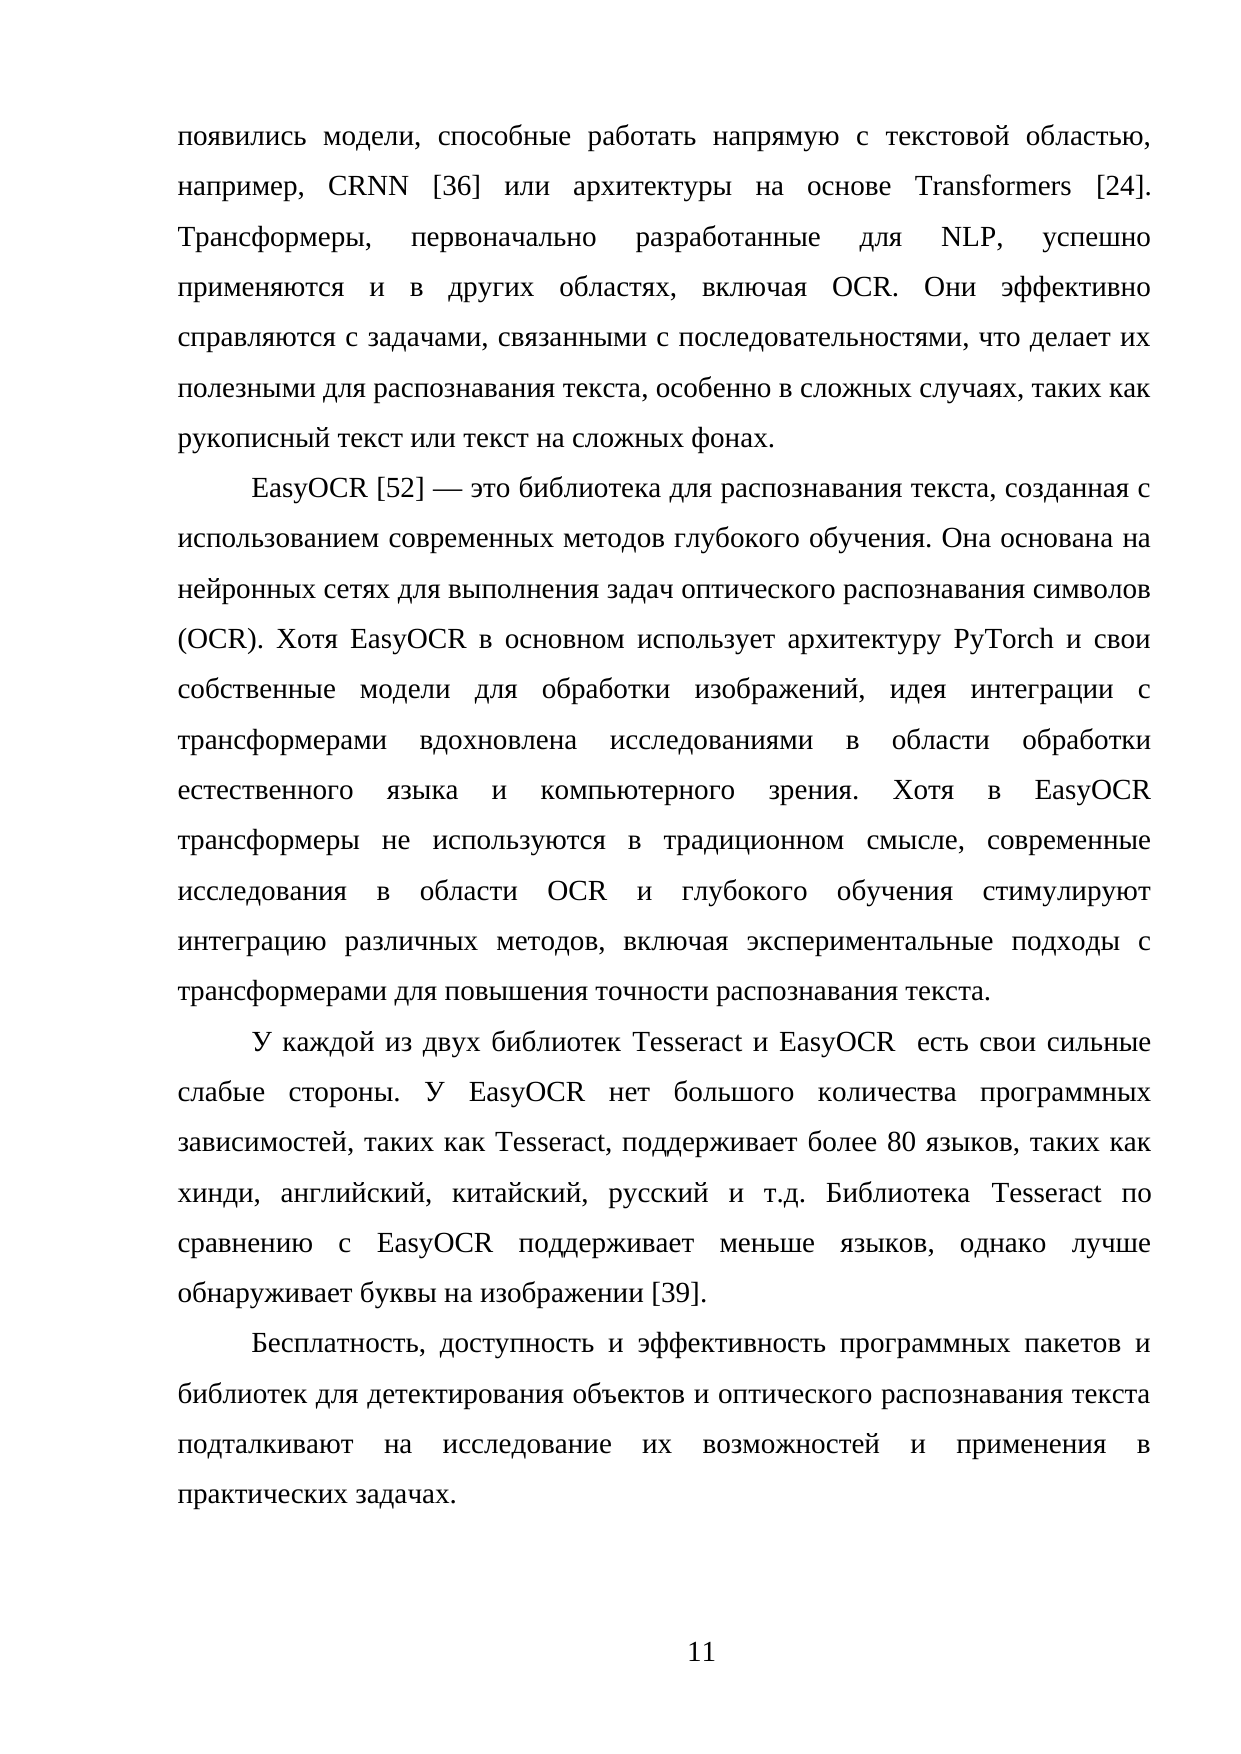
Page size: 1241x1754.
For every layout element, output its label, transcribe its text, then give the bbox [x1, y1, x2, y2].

text Бесплатность, доступность и эффективность программных пакетов и библиотек для детектирования объектов и оптического распознавания текста подталкивают на исследование их возможностей и применения в практических задачах. [177, 1326, 1152, 1510]
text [177, 118, 1152, 453]
text EasyOCR [52] — это библиотека для распознавания текста, созданная с использованием современных методов глубокого обучения. Она основана на нейронных сетях для выполнения задач оптического распознавания символов (OCR). Хотя EasyOCR в основном использует архитектуру PyTorch и свои собственные модели для обработки изображений, идея интеграции с трансформерами вдохновлена исследованиями в области обработки естественного языка и компьютерного зрения. Хотя в EasyOCR трансформеры не используются в традиционном смысле, современные исследования в области OCR и глубокого обучения стимулируют интеграцию различных методов, включая экспериментальные подходы с трансформерами для повышения точности распознавания текста. [177, 470, 1152, 1007]
text У каждой из двух библиотек Tesseract и EasyOCR есть свои сильные слабые стороны. У EasyOCR нет большого количества программных зависимостей, таких как Tesseract, поддерживает более 80 языков, таких как хинди, английский, китайский, русский и т.д. Библиотека Tesseract по сравнению с EasyOCR поддерживает меньше языков, однако лучше обнаруживает буквы на изображении [39]. [177, 1024, 1152, 1309]
